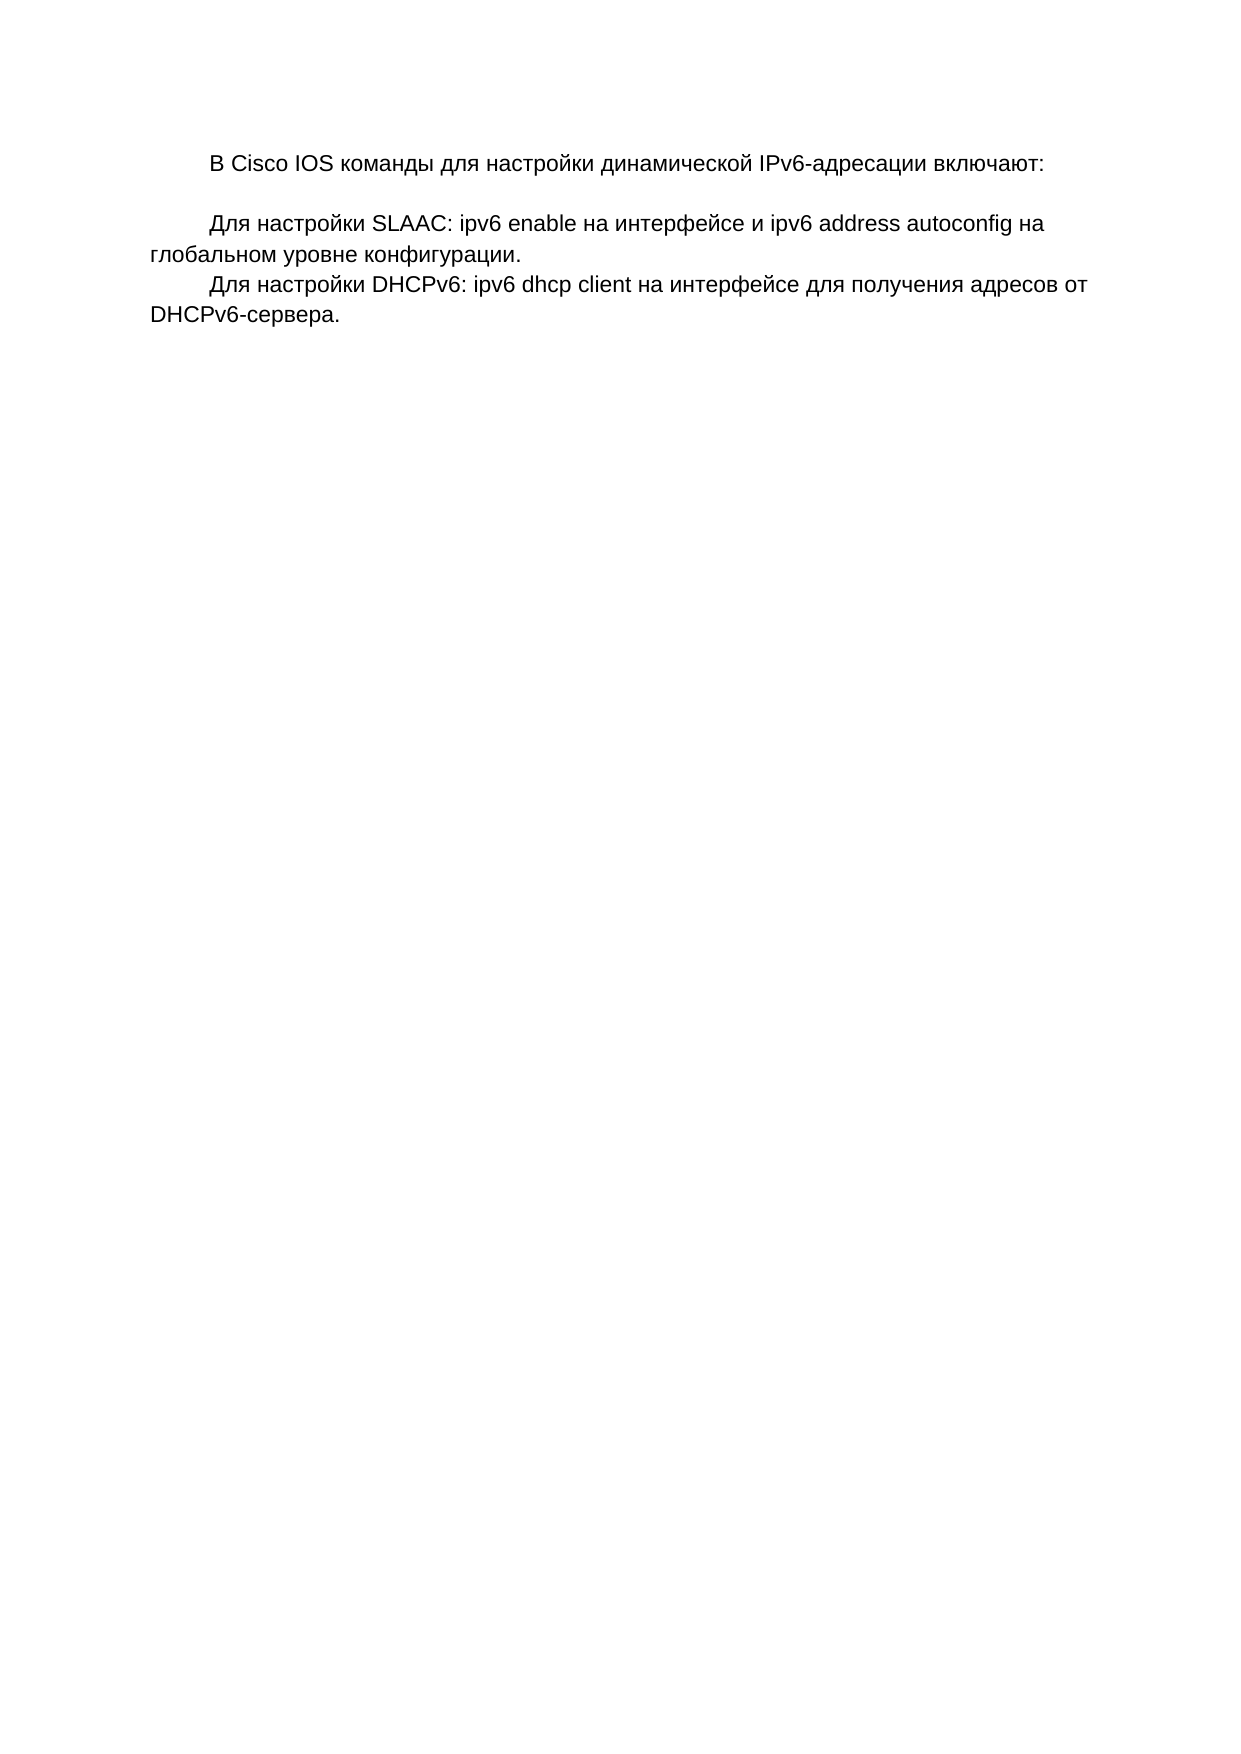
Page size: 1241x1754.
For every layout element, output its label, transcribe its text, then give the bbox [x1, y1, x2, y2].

text Для настройки DHCPv6: ipv6 dhcp client на интерфейсе для получения адресов от DHCPv6-сервера. [150, 271, 1090, 327]
text Для настройки SLAAC: ipv6 enable на интерфейсе и ipv6 address autoconfig на глобальном уровне конфигурации. [150, 210, 1090, 267]
text В Cisco IOS команды для настройки динамической IPv6-адресации включают: [150, 150, 1090, 176]
